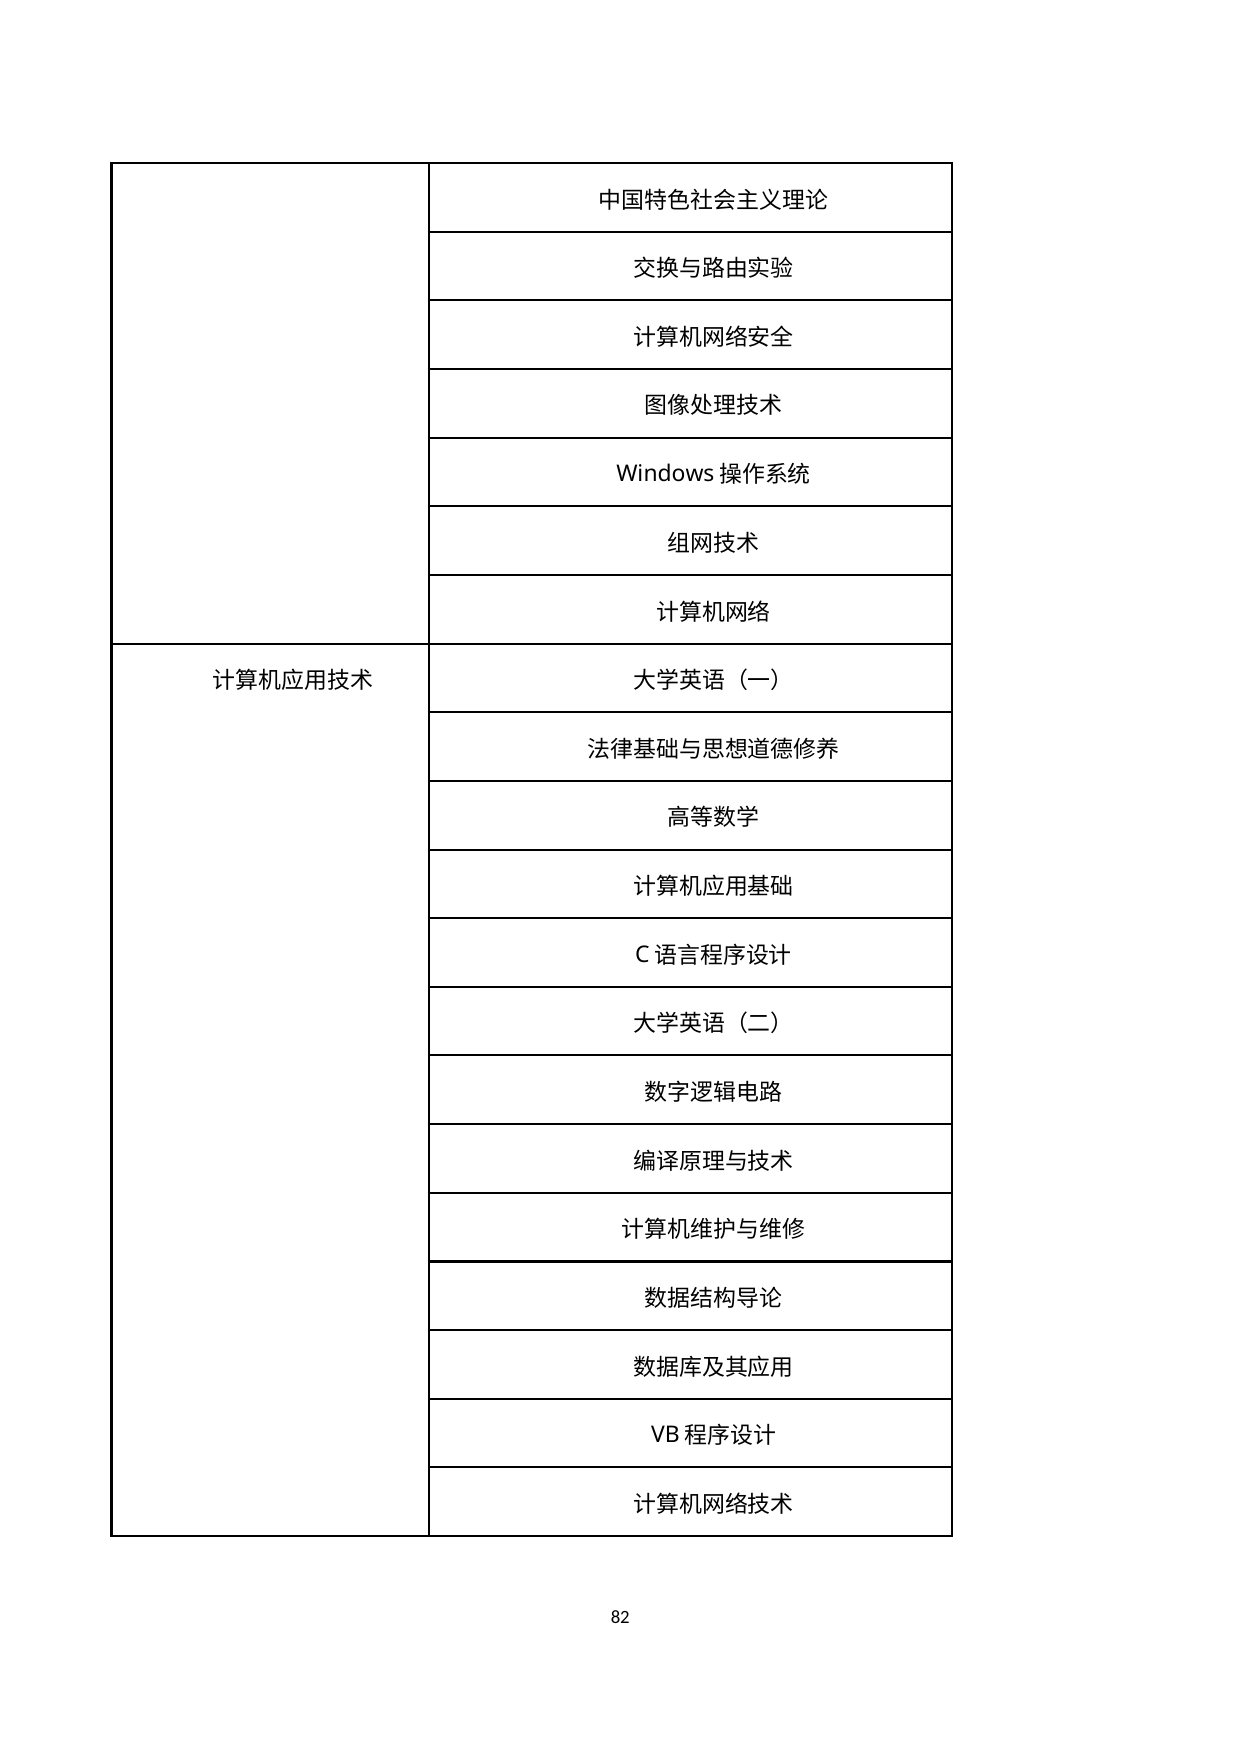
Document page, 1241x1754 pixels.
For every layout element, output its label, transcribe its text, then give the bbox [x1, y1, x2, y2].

table_cell 数据结构导论 [430, 1263, 951, 1329]
table_cell 大学英语（二） [430, 988, 951, 1054]
table_cell 计算机应用技术 [113, 645, 428, 1535]
table_cell 数字逻辑电路 [430, 1056, 951, 1123]
table_cell 计算机应用基础 [430, 851, 951, 917]
table_cell Windows操作系统 [430, 439, 951, 505]
table_cell 计算机网络安全 [430, 301, 951, 368]
table_cell 编译原理与技术 [430, 1125, 951, 1192]
table_cell 计算机网络技术 [430, 1468, 951, 1535]
table_cell 组网技术 [430, 507, 951, 574]
table_cell VB程序设计 [430, 1400, 951, 1466]
table_cell 图像处理技术 [430, 370, 951, 437]
table_cell 高等数学 [430, 782, 951, 848]
table_cell 计算机维护与维修 [430, 1194, 951, 1260]
table_cell 法律基础与思想道德修养 [430, 713, 951, 780]
table_cell C语言程序设计 [430, 919, 951, 986]
table_cell 中国特色社会主义理论 [430, 164, 951, 231]
table_cell 大学英语（一） [430, 645, 951, 711]
table_cell 数据库及其应用 [430, 1331, 951, 1398]
table_cell 交换与路由实验 [430, 233, 951, 299]
table_cell 计算机网络 [430, 576, 951, 642]
